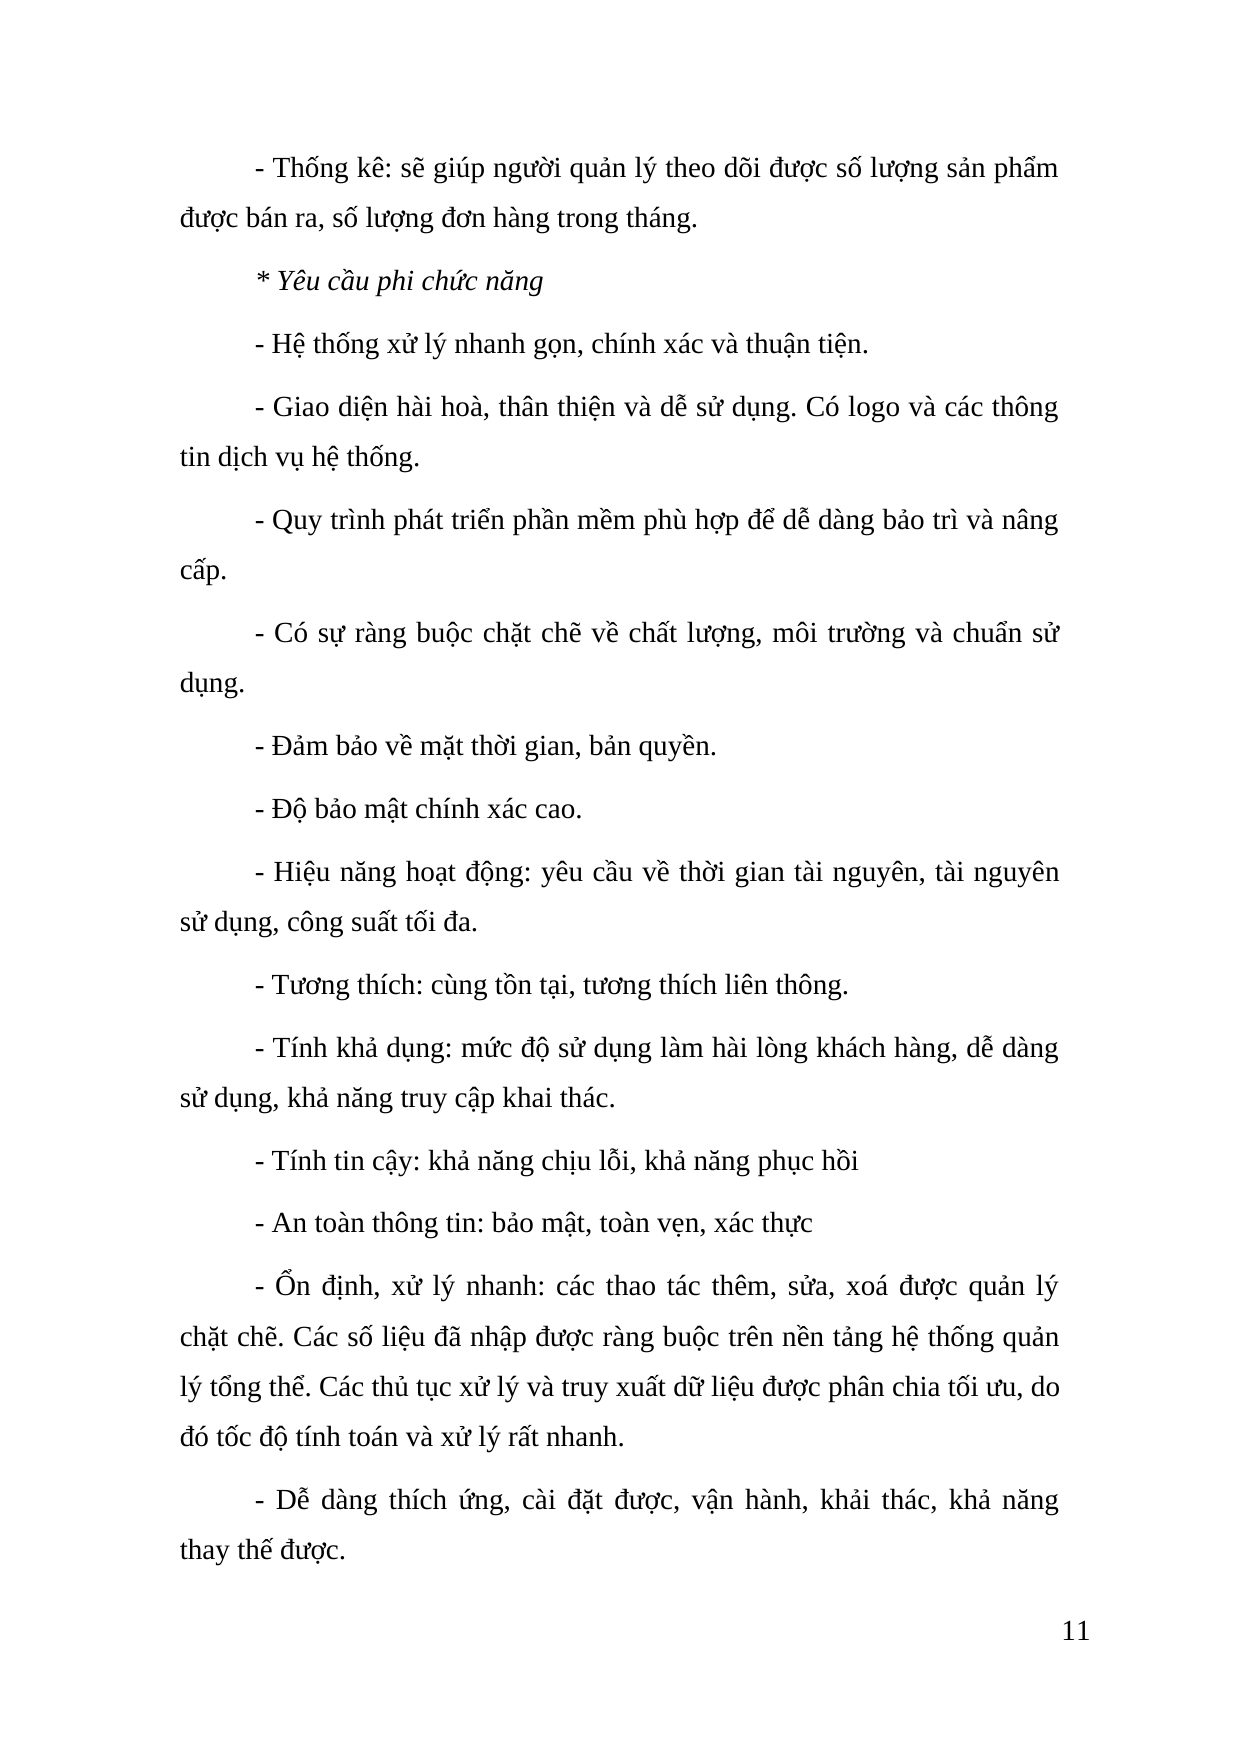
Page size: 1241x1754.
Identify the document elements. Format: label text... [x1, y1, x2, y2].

text - Tính tin cậy: khả năng chịu lỗi, khả năng phục hồi [179, 1143, 1061, 1176]
text - Thống kê: sẽ giúp người quản lý theo dõi được số lượng sản phẩm được bán ra, số lượng đơn hàng trong tháng. [179, 150, 1061, 234]
text - Có sự ràng buộc chặt chẽ về chất lượng, môi trường và chuẩn sử dụng. [179, 615, 1061, 699]
text - Tính khả dụng: mức độ sử dụng làm hài lòng khách hàng, dễ dàng sử dụng, khả năng truy cập khai thác. [179, 1030, 1061, 1113]
text - Độ bảo mật chính xác cao. [179, 791, 1061, 824]
text - Quy trình phát triển phần mềm phù hợp để dễ dàng bảo trì và nâng cấp. [179, 502, 1061, 586]
text - Giao diện hài hoà, thân thiện và dễ sử dụng. Có logo và các thông tin dịch vụ hệ thống. [179, 389, 1061, 473]
text - Tương thích: cùng tồn tại, tương thích liên thông. [179, 967, 1061, 1000]
text - Dễ dàng thích ứng, cài đặt được, vận hành, khải thác, khả năng thay thế được. [179, 1482, 1061, 1566]
text - Hiệu năng hoạt động: yêu cầu về thời gian tài nguyên, tài nguyên sử dụng, công suất tối đa. [179, 854, 1061, 938]
text - Hệ thống xử lý nhanh gọn, chính xác và thuận tiện. [179, 326, 1061, 359]
text - Đảm bảo về mặt thời gian, bản quyền. [179, 728, 1061, 762]
text - An toàn thông tin: bảo mật, toàn vẹn, xác thực [179, 1206, 1061, 1239]
text * Yêu cầu phi chức năng [179, 263, 1061, 297]
text - Ổn định, xử lý nhanh: các thao tác thêm, sửa, xoá được quản lý chặt chẽ. Các số liệu đã nhập được ràng buộc trên nền tảng hệ thống quản lý tổng thể. Các thủ tục xử lý và truy xuất dữ liệu được phân chia tối ưu, do đó tốc độ tính toán và xử lý rất nhanh. [179, 1268, 1061, 1453]
